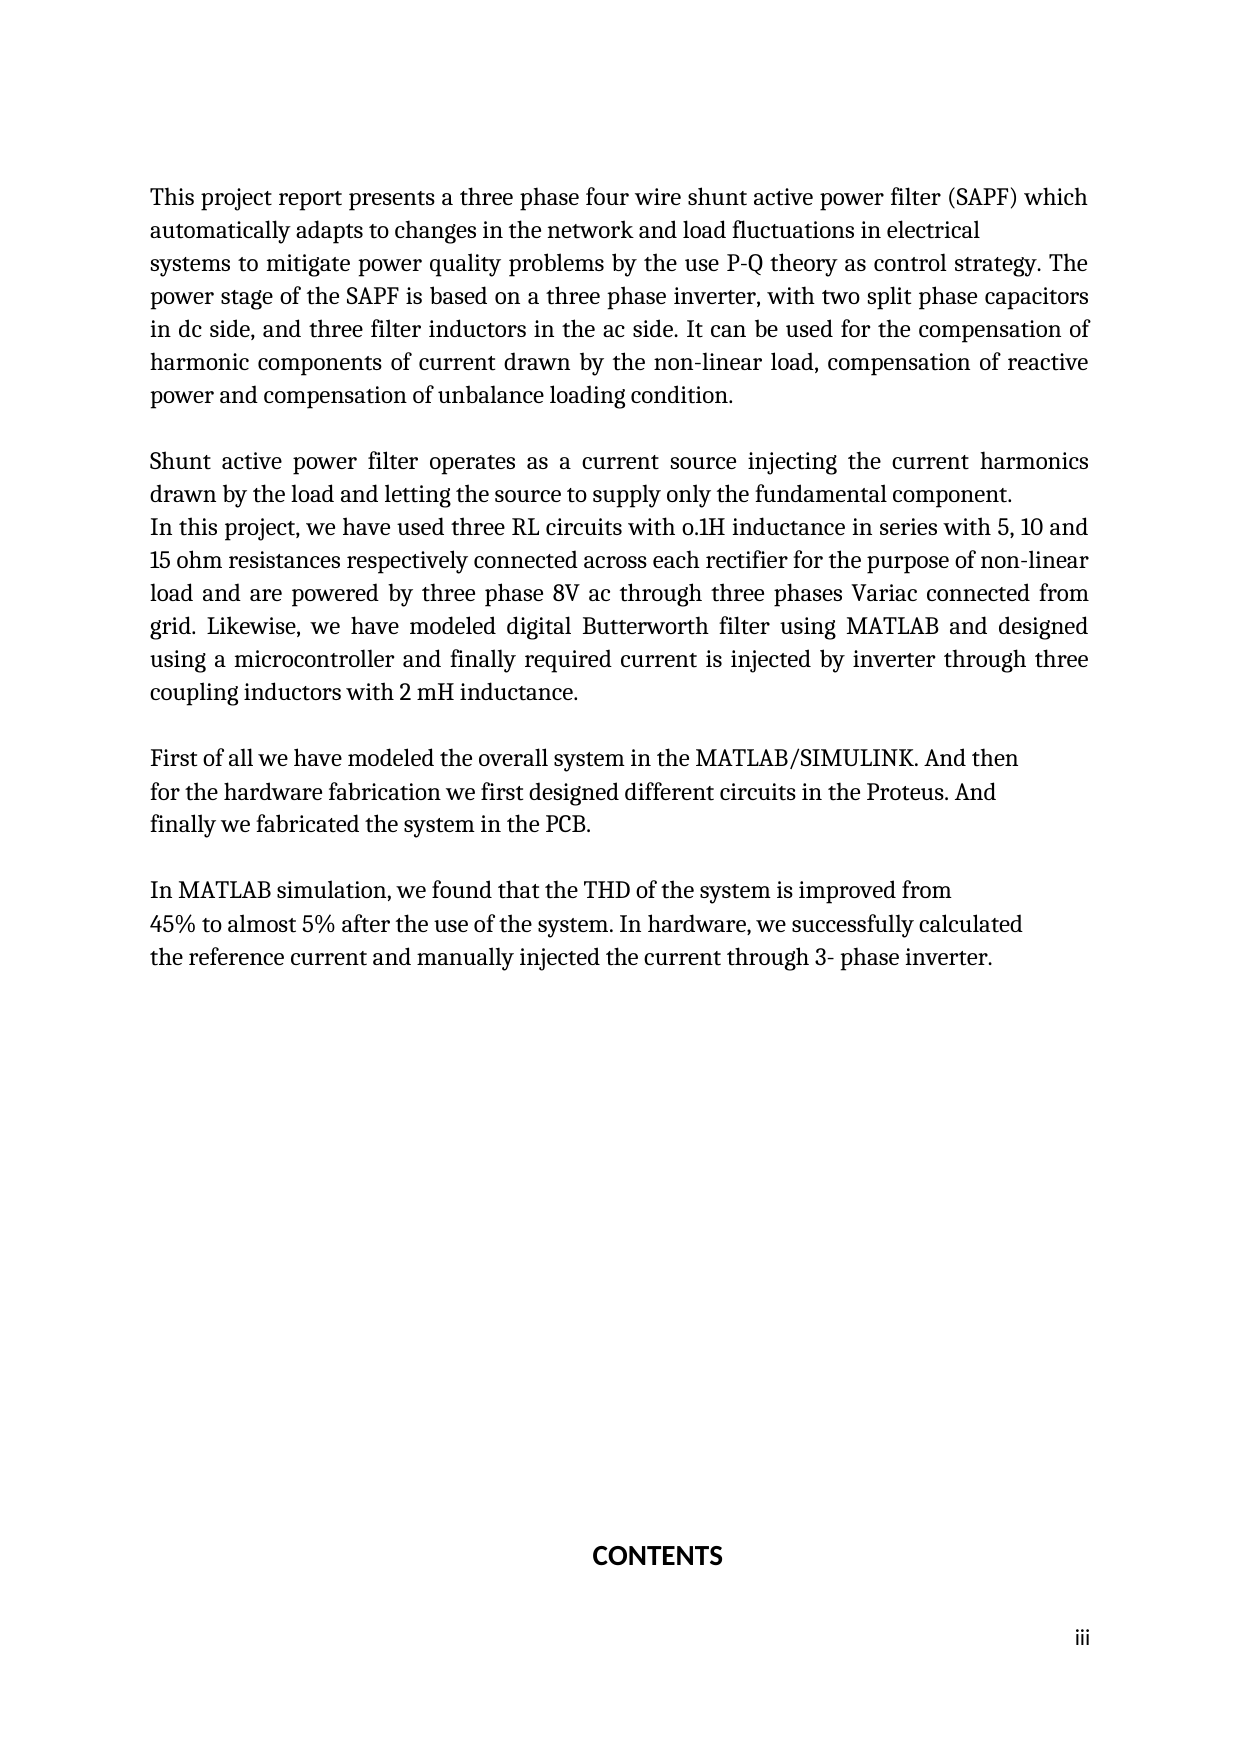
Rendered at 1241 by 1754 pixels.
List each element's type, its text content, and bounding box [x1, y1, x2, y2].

text In this project, we have used three RL circuits with o.1H inductance in series with 5, 10 and 15 ohm resistances respectively connected across each rectifier for the purpose of non-linear load and are powered by three phase 8V ac through three phases Variac connected from grid. Likewise, we have modeled digital Butterworth filter using MATLAB and designed using a microcontroller and finally required current is injected by inverter through three coupling inductors with 2 mH inductance. [150, 513, 1090, 707]
text the reference current and manually injected the current through 3- phase inverter. [150, 942, 1090, 971]
text finally we fabricated the system in the PCB. [150, 810, 1090, 839]
text In MATLAB simulation, we found that the THD of the system is improved from [150, 876, 1090, 905]
list CONTENTS [225, 1537, 1090, 1572]
text This project report presents a three phase four wire shunt active power filter (SAPF) which automatically adapts to changes in the network and load fluctuations in electrical [150, 183, 1090, 245]
text for the hardware fabrication we first designed different circuits in the Proteus. And [150, 777, 1090, 806]
text Shunt active power filter operates as a current source injecting the current harmonics drawn by the load and letting the source to supply only the fundamental component. [150, 447, 1090, 509]
text systems to mitigate power quality problems by the use P-Q theory as control strategy. The power stage of the SAPF is based on a three phase inverter, with two split phase capacitors in dc side, and three filter inductors in the ac side. It can be used for the compensation of harmonic components of current drawn by the non-linear load, compensation of reactive power and compensation of unbalance loading condition. [150, 249, 1090, 410]
text 45% to almost 5% after the use of the system. In hardware, we successfully calculated [150, 909, 1090, 938]
text First of all we have modeled the overall system in the MATLAB/SIMULINK. And then [150, 744, 1090, 773]
